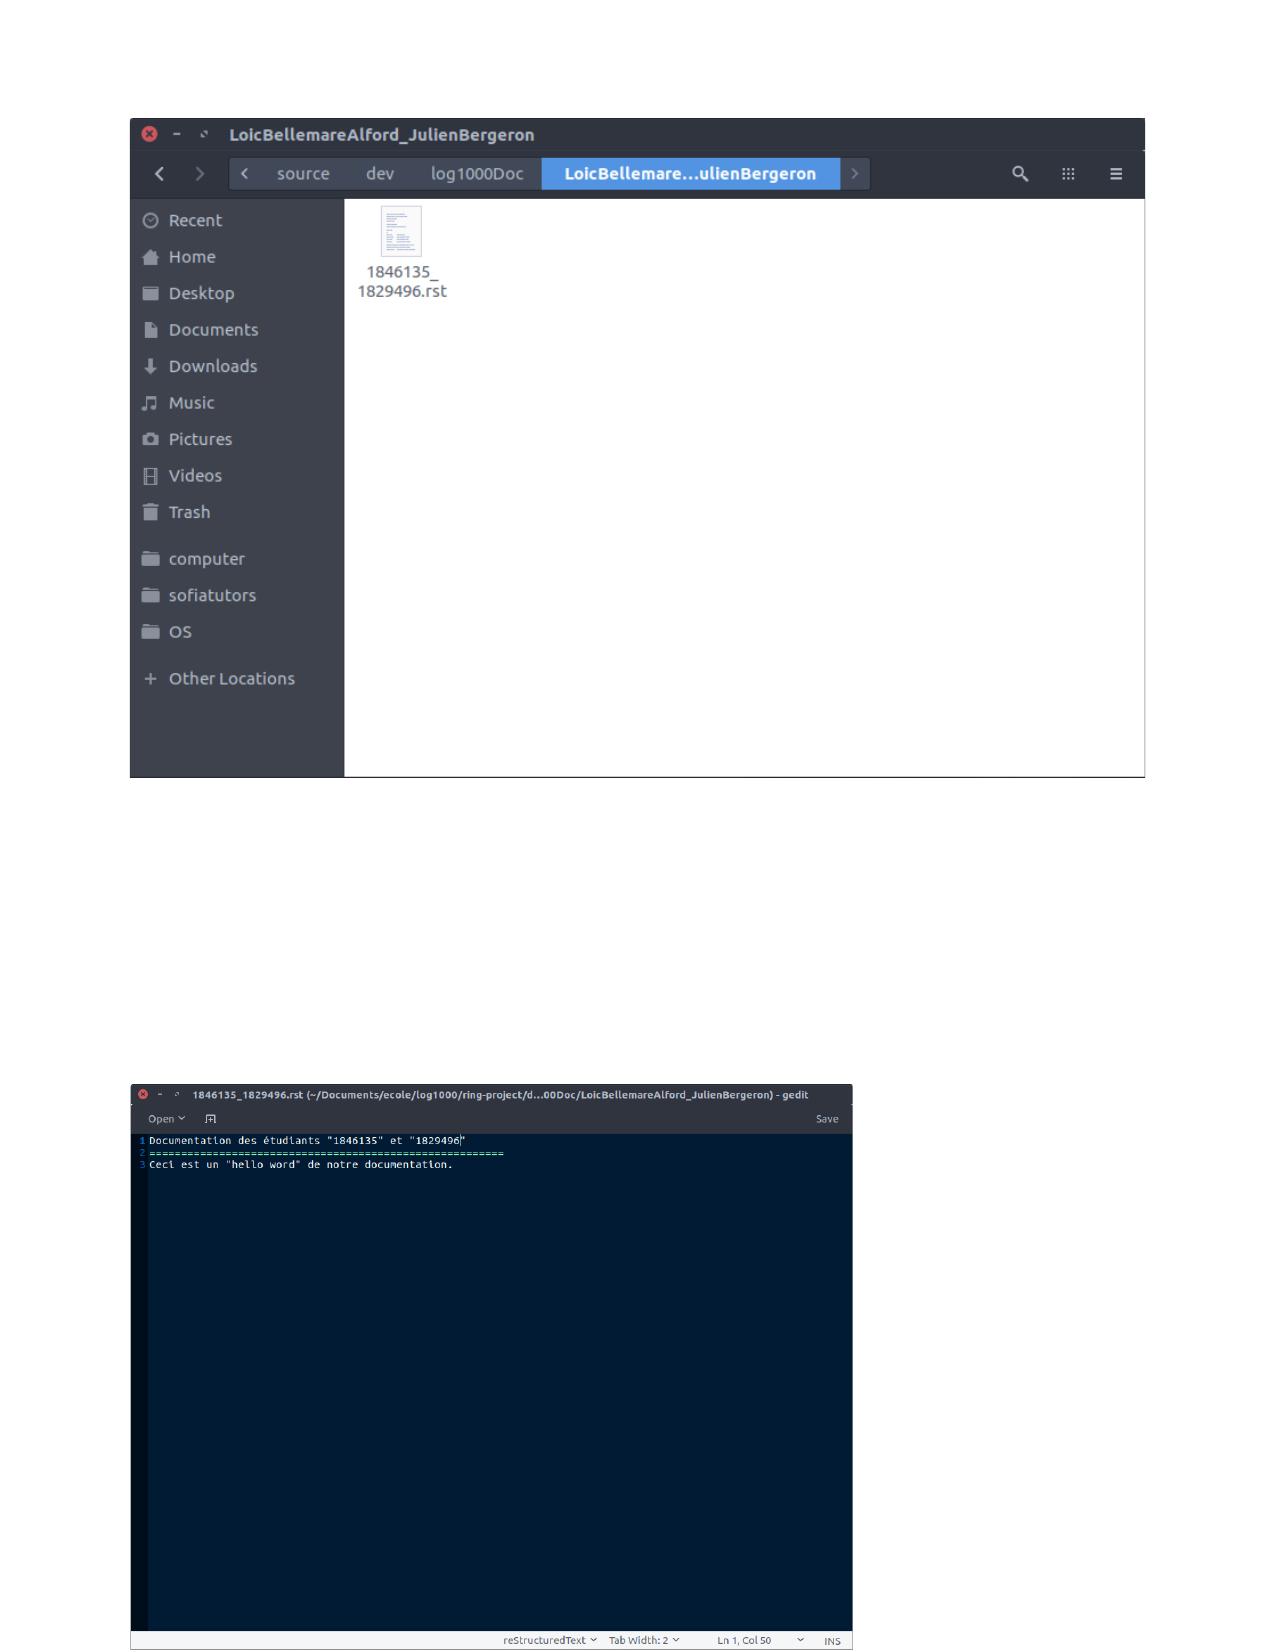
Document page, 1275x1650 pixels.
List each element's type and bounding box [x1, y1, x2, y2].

picture [129, 118, 1146, 778]
picture [130, 1084, 853, 1650]
